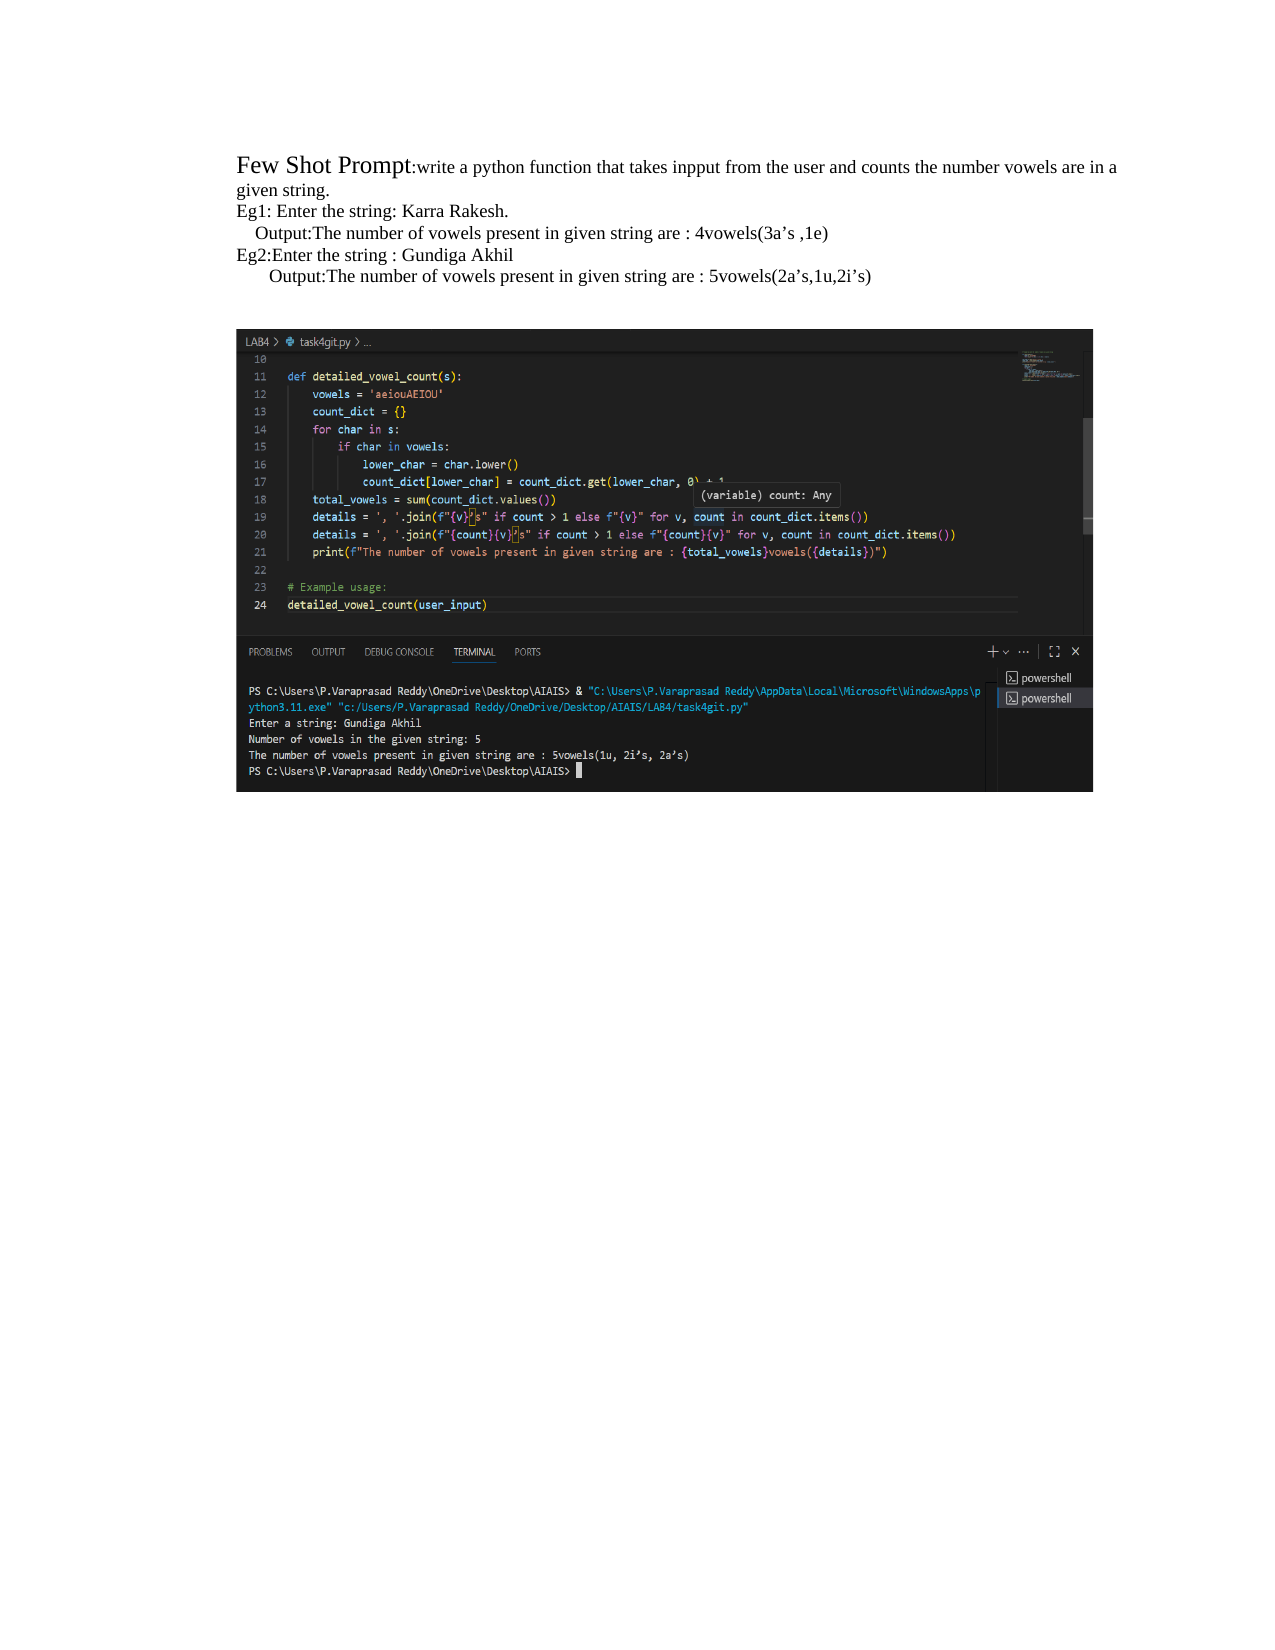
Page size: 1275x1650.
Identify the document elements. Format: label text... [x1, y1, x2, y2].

text Output:The number of vowels present in given string are : 4vowels(3a’s ,1e) [236, 222, 1125, 243]
text Output:The number of vowels present in given string are : 5vowels(2a’s,1u,2i’s) [236, 265, 1125, 287]
picture [236, 329, 1094, 792]
text Eg2:Enter the string : Gundiga Akhil [236, 243, 1125, 265]
text Few Shot Prompt:write a python function that takes inpput from the user and counts the number vowels are in a given string. [236, 150, 1125, 200]
text Eg1: Enter the string: Karra Rakesh. [236, 200, 1125, 222]
